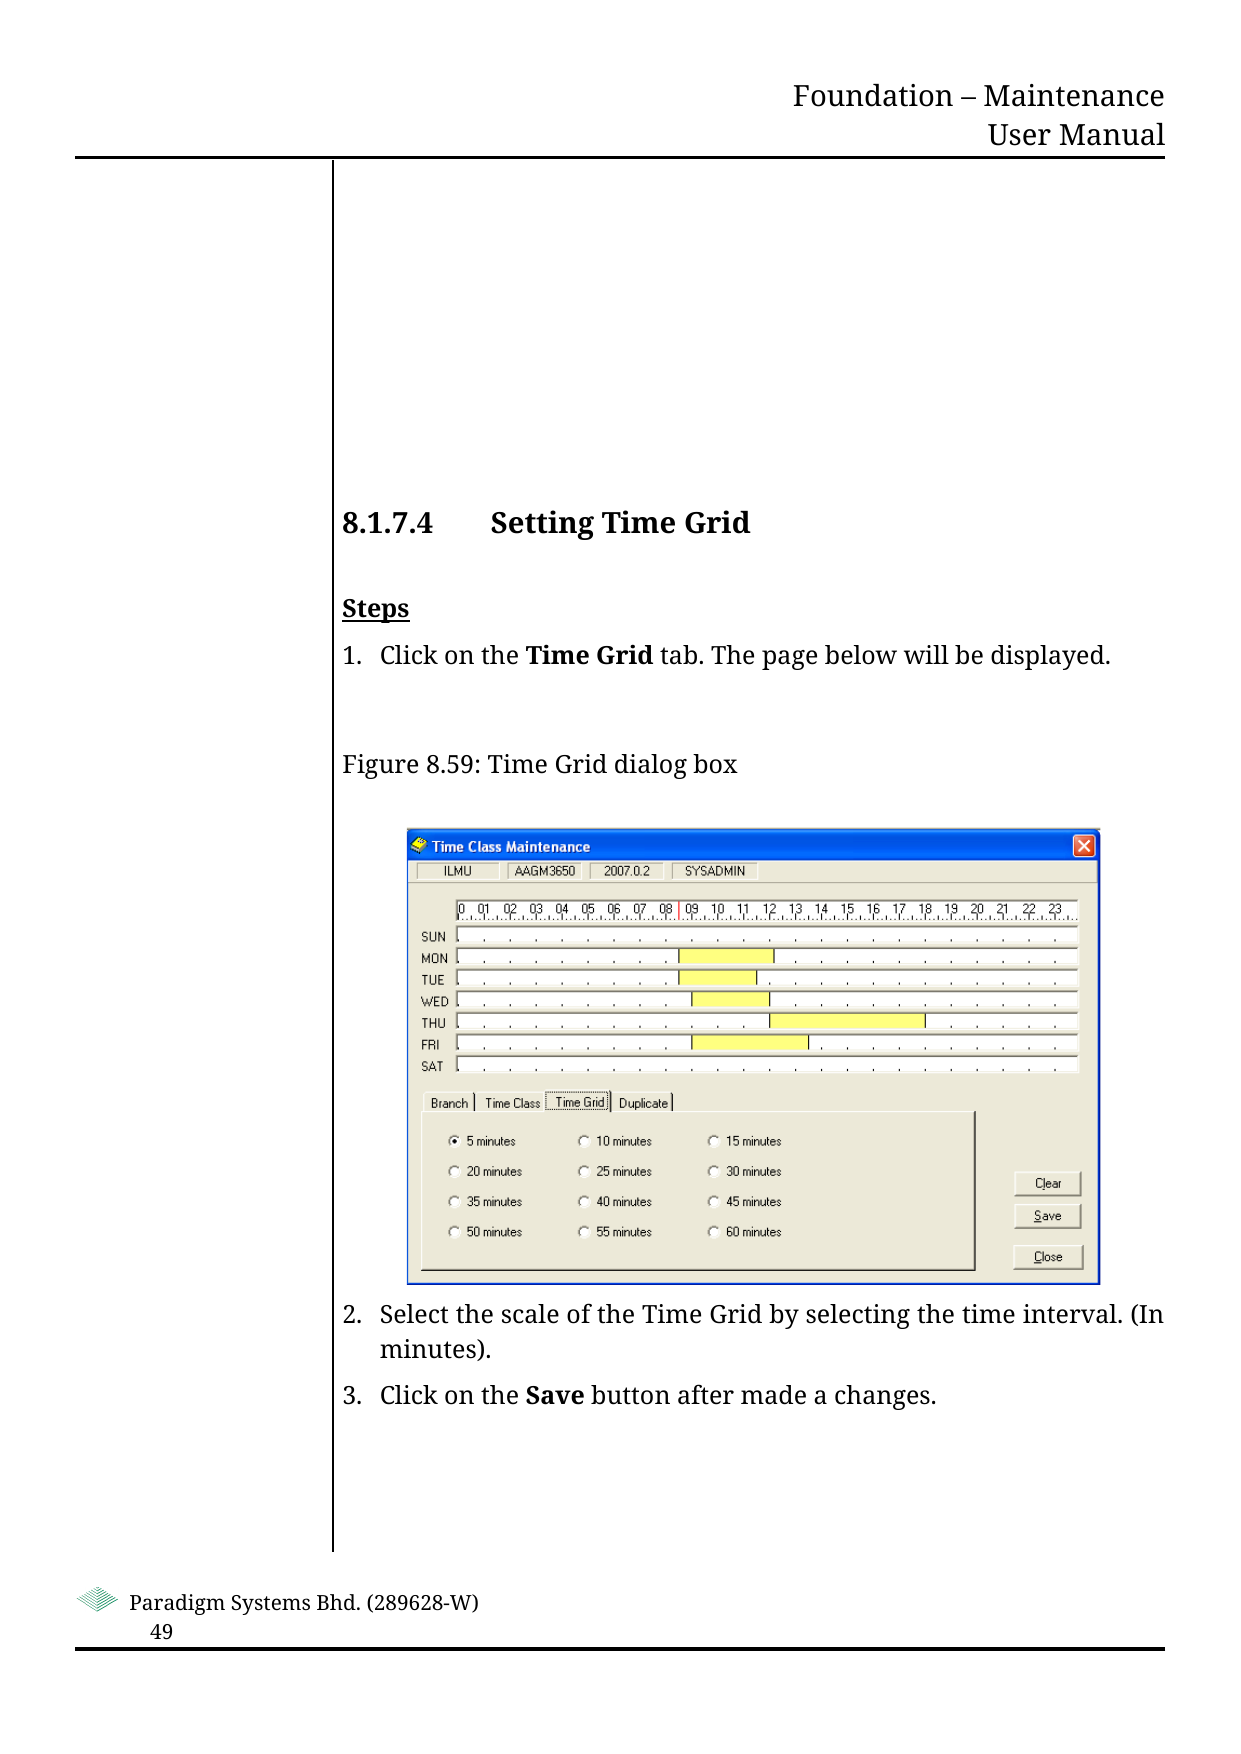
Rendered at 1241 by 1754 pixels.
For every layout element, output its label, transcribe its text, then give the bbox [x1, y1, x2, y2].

list Select the scale of the Time Grid by selecting the time interval. (In minutes). [334, 1297, 1165, 1365]
subtitle Setting Time Grid [334, 502, 1165, 542]
text Steps [334, 591, 1165, 625]
list Click on the Save button after made a changes. [334, 1378, 1165, 1412]
picture [406, 827, 1101, 1285]
list Click on the Time Grid tab. The page below will be displayed. [334, 637, 1165, 671]
text Figure 8.59: Time Grid dialog box [334, 747, 1165, 781]
picture [75, 1587, 119, 1612]
